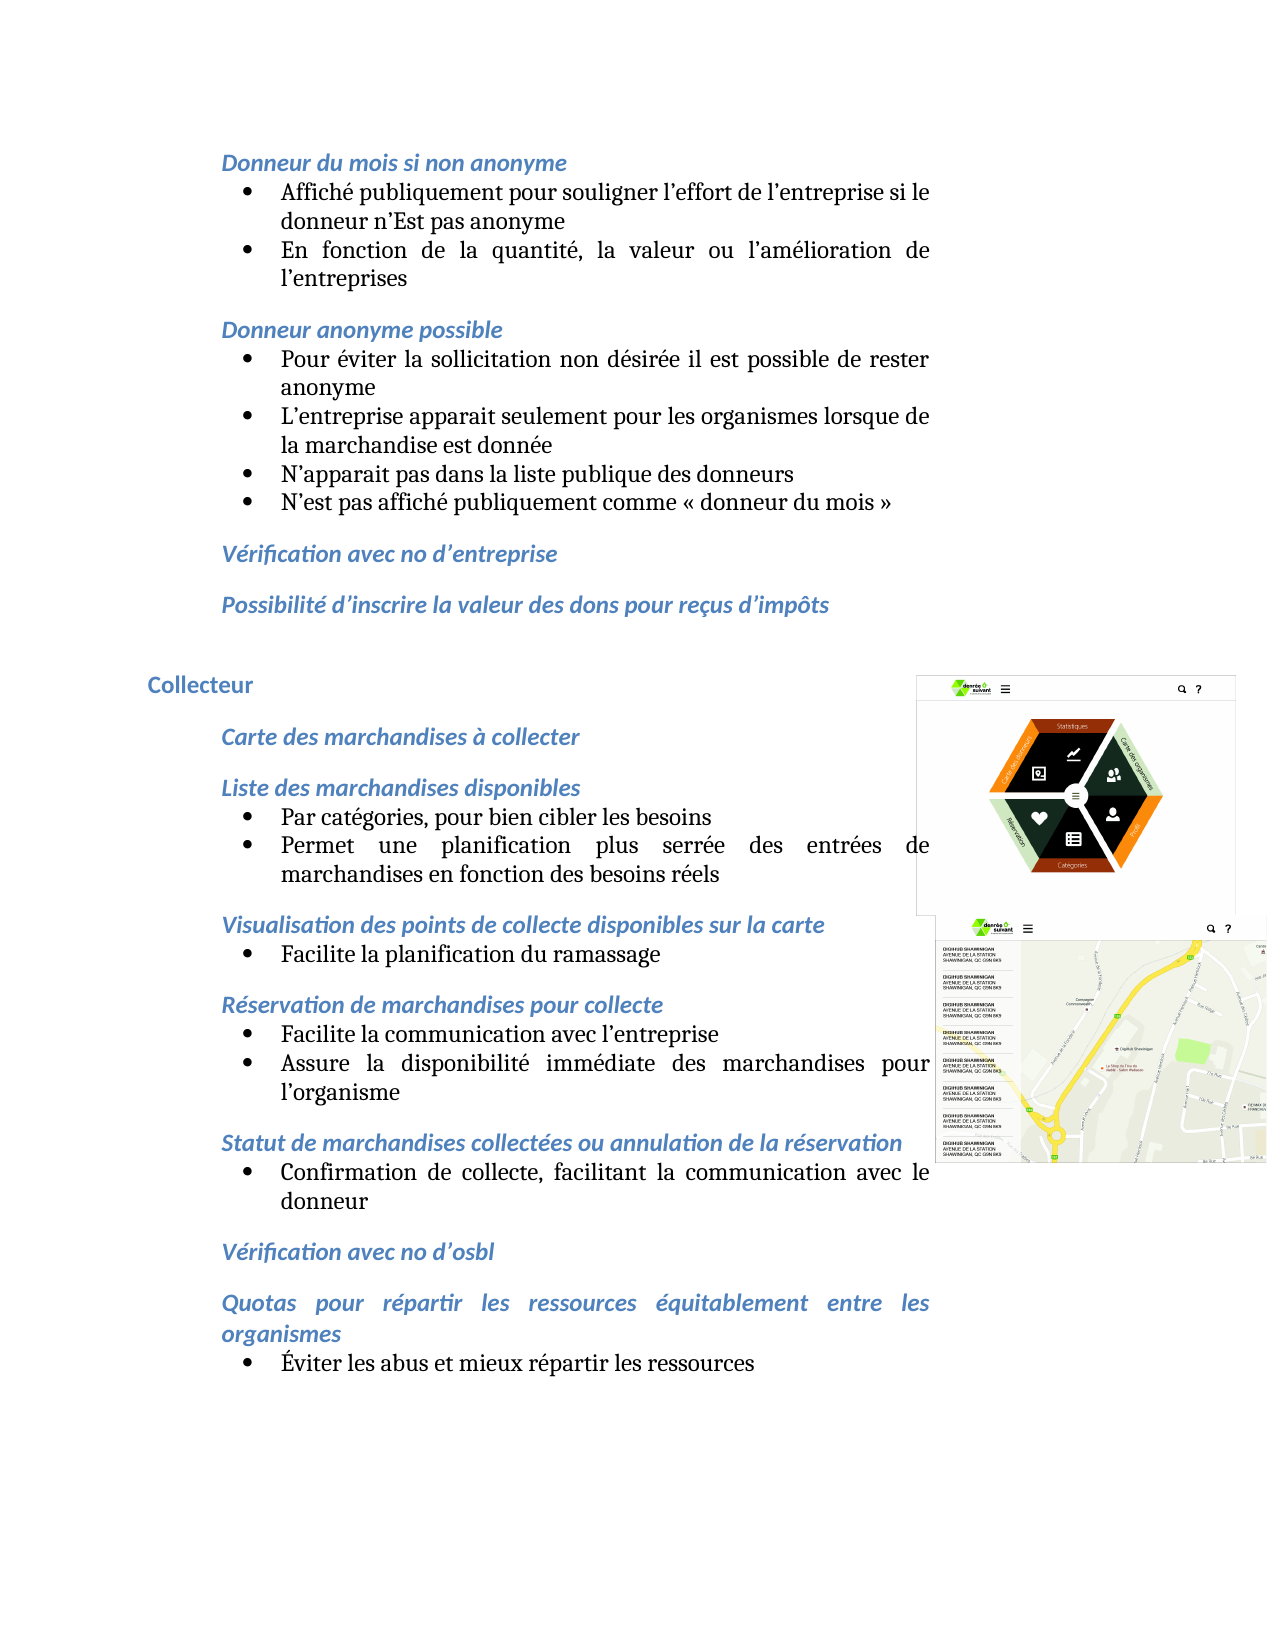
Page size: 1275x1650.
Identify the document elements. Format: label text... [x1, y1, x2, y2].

subtitle Possibilité d’inscrire la valeur des dons pour reçus d’impôts [221, 589, 930, 620]
subtitle Réservation de marchandises pour collecte [221, 990, 930, 1020]
subtitle Vérification avec no d’entreprise [221, 538, 930, 568]
subtitle Carte des marchandises à collecter [221, 721, 930, 751]
list Affiché publiquement pour souligner l’effort de l’entreprise si le donneur n’Est pas anonyme [243, 178, 930, 236]
list Assure la disponibilité immédiate des marchandises pour l’organisme [243, 1049, 930, 1106]
list Par catégories, pour bien cibler les besoins [243, 802, 930, 831]
subtitle Vérification avec no d’osbl [221, 1236, 930, 1267]
subtitle Donneur anonyme possible [221, 314, 930, 344]
list N’est pas affiché publiquement comme « donneur du mois » [243, 488, 930, 517]
subtitle Visualisation des points de collecte disponibles sur la carte [221, 909, 930, 940]
list Confirmation de collecte, facilitant la communication avec le donneur [243, 1158, 930, 1215]
subtitle Quotas pour répartir les ressources équitablement entre les organismes [221, 1287, 930, 1348]
list N’apparait pas dans la liste publique des donneurs [243, 459, 930, 488]
list Permet une planification plus serrée des entrées de marchandises en fonction des besoins réels [243, 831, 930, 889]
list En fonction de la quantité, la valeur ou l’amélioration de l’entreprises [243, 236, 930, 293]
subtitle Collecteur [148, 669, 930, 700]
picture [916, 675, 1267, 1163]
list Facilite la planification du ramassage [243, 940, 930, 969]
list Éviter les abus et mieux répartir les ressources [243, 1348, 930, 1377]
list Pour éviter la sollicitation non désirée il est possible de rester anonyme [243, 344, 930, 402]
subtitle Statut de marchandises collectées ou annulation de la réservation [221, 1127, 930, 1158]
subtitle Donneur du mois si non anonyme [221, 148, 930, 178]
subtitle Liste des marchandises disponibles [221, 772, 930, 802]
list Facilite la communication avec l’entreprise [243, 1020, 930, 1049]
list L’entreprise apparait seulement pour les organismes lorsque de la marchandise est donnée [243, 402, 930, 459]
